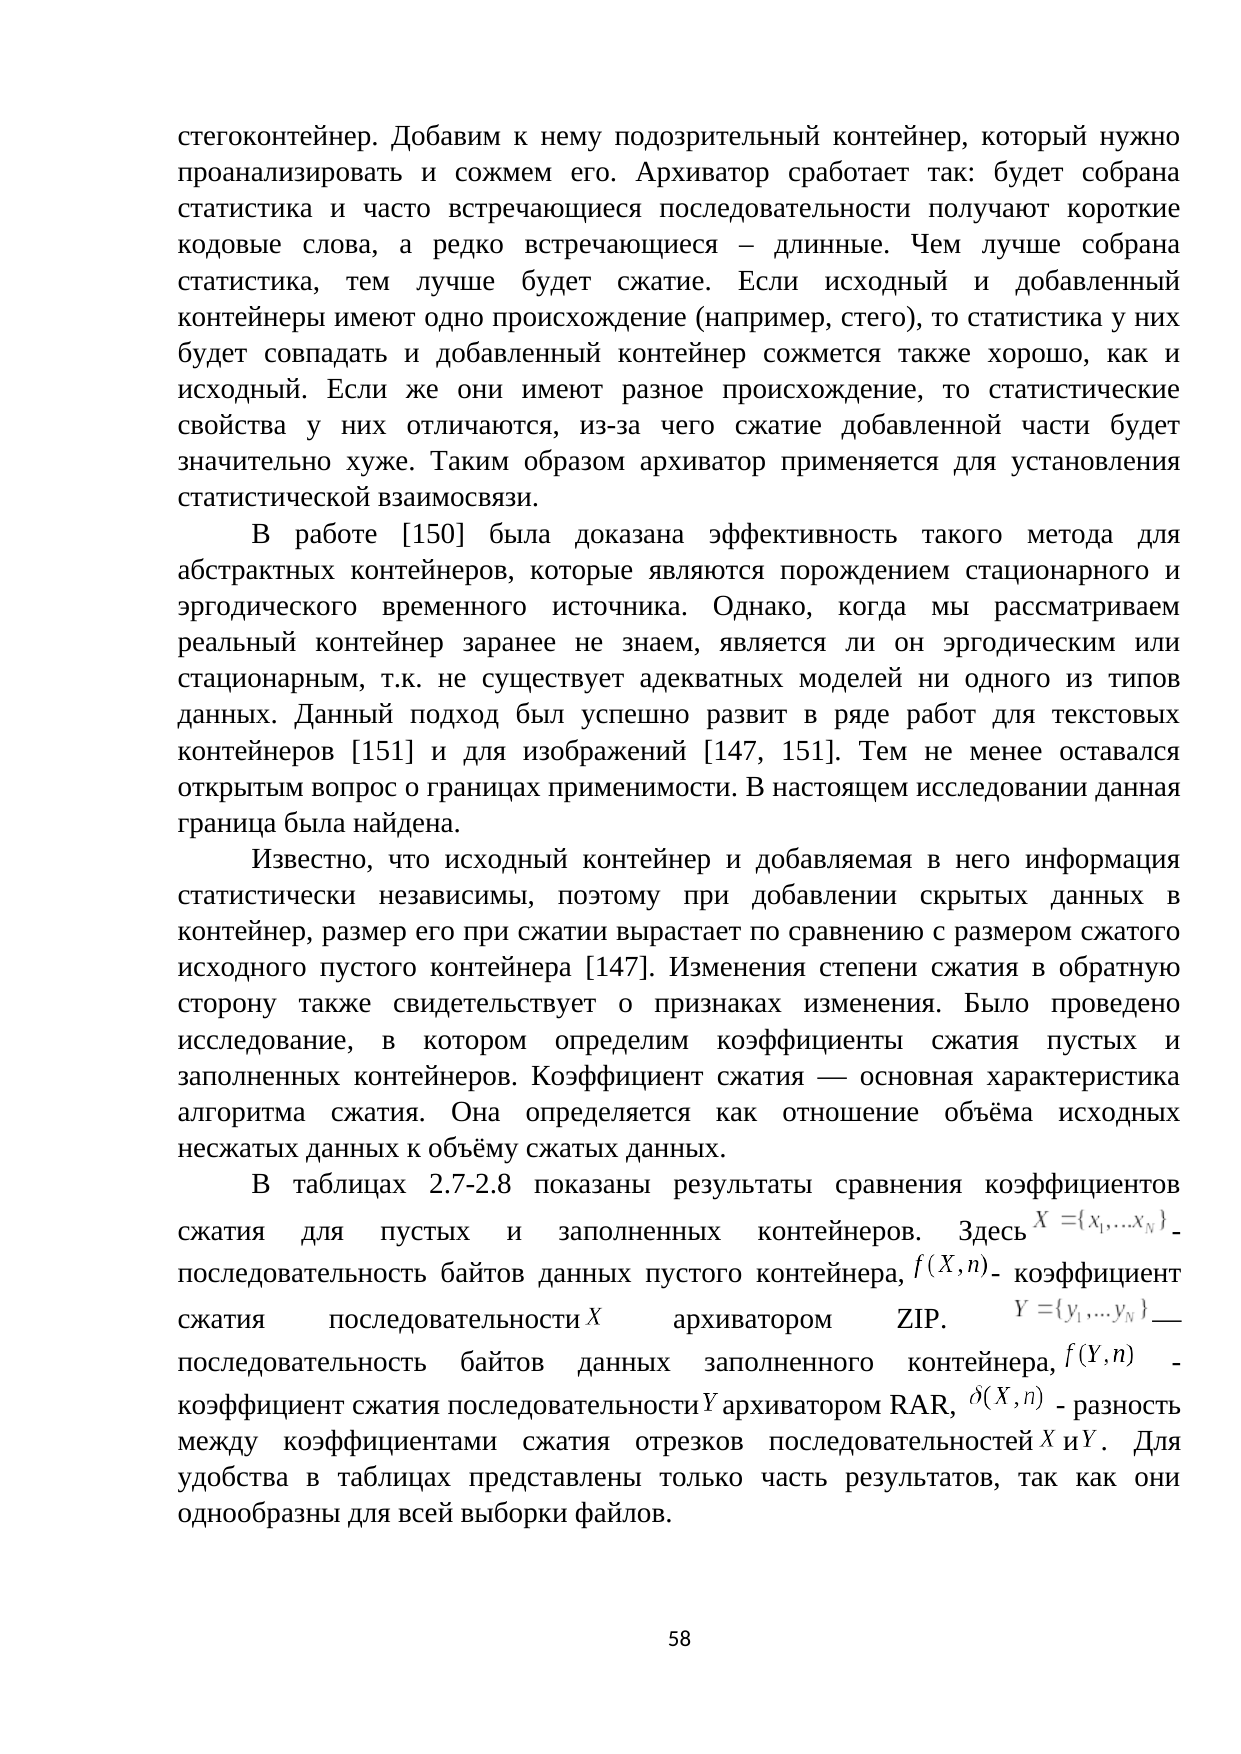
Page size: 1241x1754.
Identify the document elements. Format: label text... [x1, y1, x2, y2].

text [177, 118, 1181, 513]
text В таблицах 2.7-2.8 показаны результаты сравнения коэффициентов сжатия для пустых и заполненных контейнеров. Здесь- последовательность байтов данных пустого контейнера,- коэффициент сжатия последовательности архиватором ZIP. — последовательность байтов данных заполненного контейнера, - коэффициент сжатия последовательностиархиватором RAR, - разность между коэффициентами сжатия отрезков последовательностейи. Для удобства в таблицах представлены только часть результатов, так как они однообразны для всей выборки файлов. [177, 1166, 1181, 1529]
text Известно, что исходный контейнер и добавляемая в него информация статистически независимы, поэтому при добавлении скрытых данных в контейнер, размер его при сжатии вырастает по сравнению с размером сжатого исходного пустого контейнера [147]. Изменения степени сжатия в обратную сторону также свидетельствует о признаках изменения. Было проведено исследование, в котором определим коэффициенты сжатия пустых и заполненных контейнеров. Коэффициент сжатия — основная характеристика алгоритма сжатия. Она определяется как отношение объёма исходных несжатых данных к объёму сжатых данных. [177, 841, 1181, 1164]
text В работе [150] была доказана эффективность такого метода для абстрактных контейнеров, которые являются порождением стационарного и эргодического временного источника. Однако, когда мы рассматриваем реальный контейнер заранее не знаем, является ли он эргодическим или стационарным, т.к. не существует адекватных моделей ни одного из типов данных. Данный подход был успешно развит в ряде работ для текстовых контейнеров [151] и для изображений [147, 151]. Тем не менее оставался открытым вопрос о границах применимости. В настоящем исследовании данная граница была найдена. [177, 516, 1181, 838]
